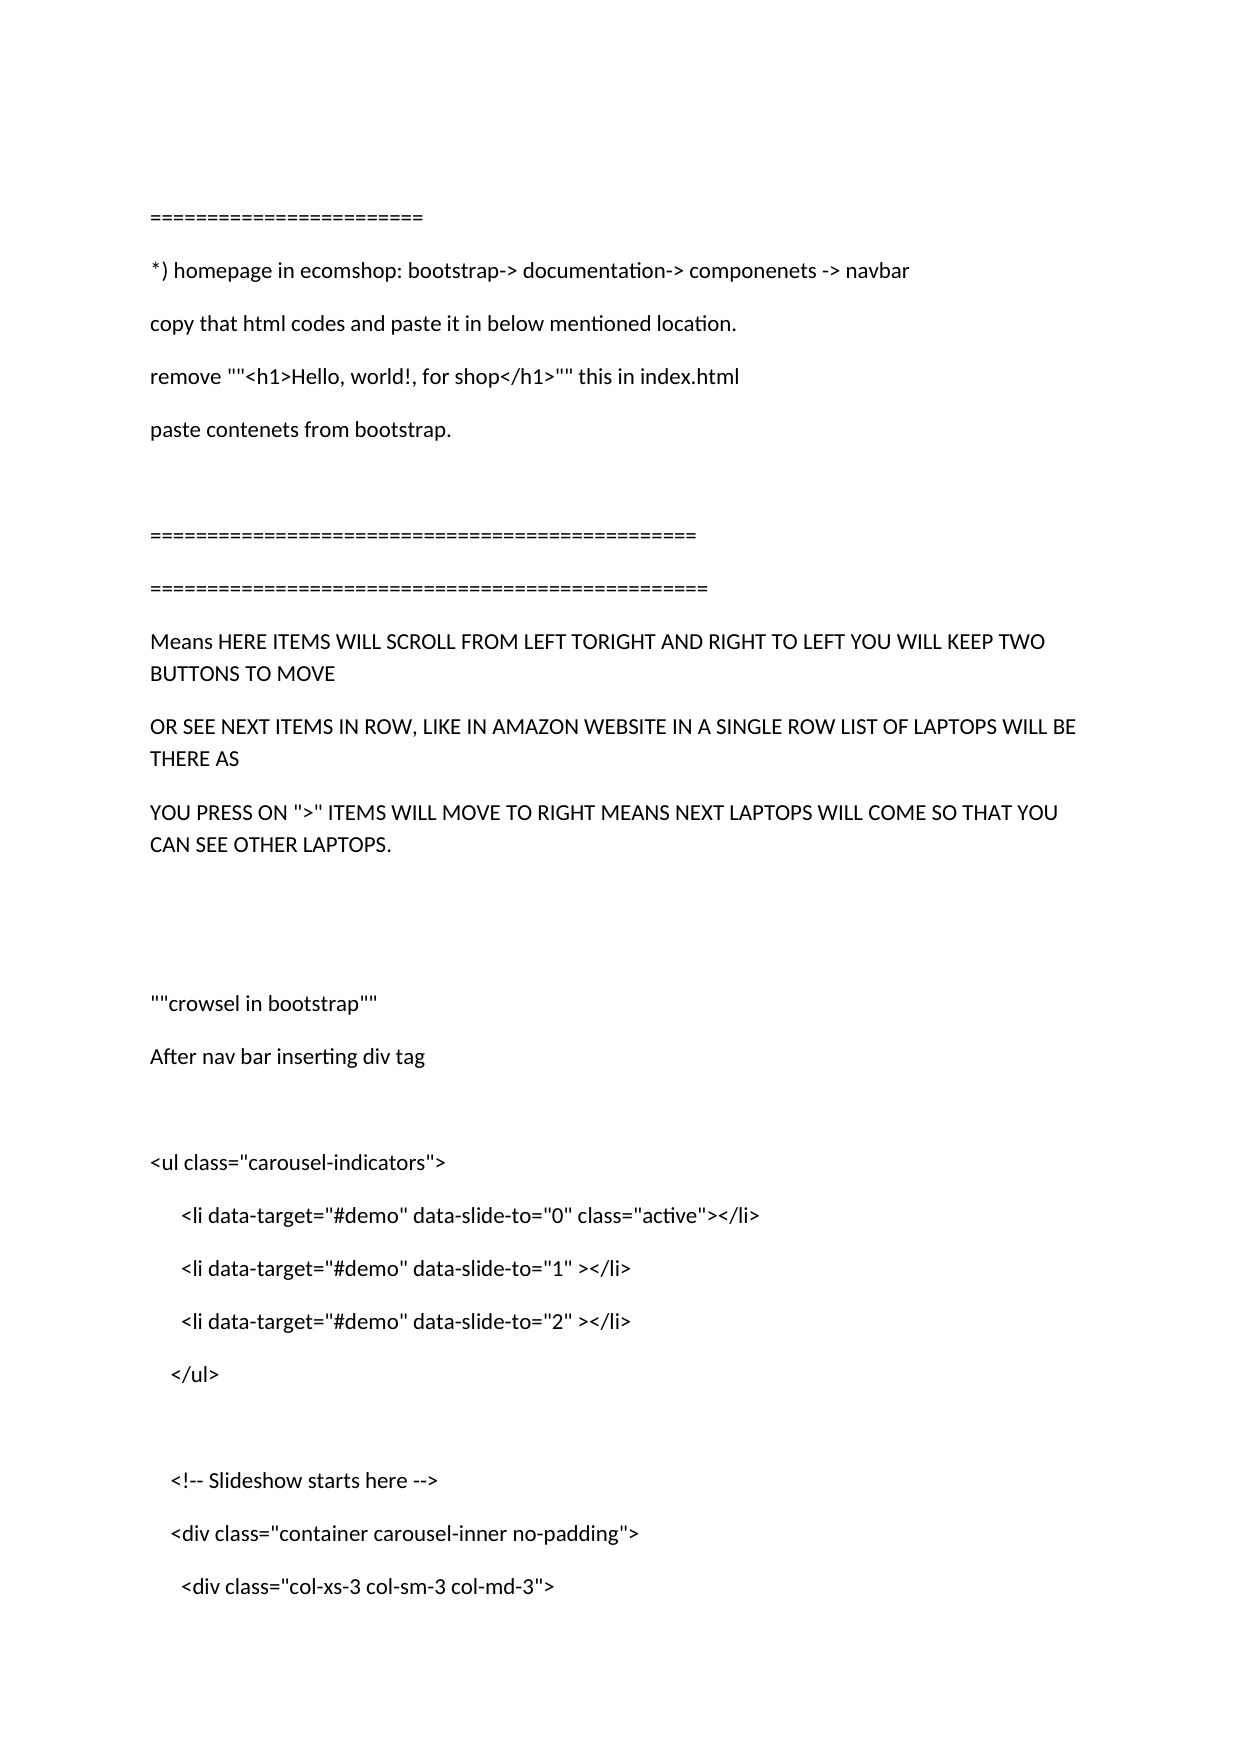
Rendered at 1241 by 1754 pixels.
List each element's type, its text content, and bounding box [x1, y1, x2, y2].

text <li data-target="#demo" data-slide-to="0" class="active"></li> [150, 1201, 1090, 1229]
text <div class="container carousel-inner no-padding"> [150, 1519, 1090, 1547]
text YOU PRESS ON ">" ITEMS WILL MOVE TO RIGHT MEANS NEXT LAPTOPS WILL COME SO THAT YOU CAN SEE OTHER LAPTOPS. [150, 798, 1090, 858]
text ================================================= [150, 574, 1090, 602]
text remove ""<h1>Hello, world!, for shop</h1>"" this in index.html [150, 362, 1090, 390]
text ================================================ [150, 521, 1090, 549]
text Means HERE ITEMS WILL SCROLL FROM LEFT TORIGHT AND RIGHT TO LEFT YOU WILL KEEP TWO BUTTONS TO MOVE [150, 627, 1090, 687]
text ======================== [150, 203, 1090, 231]
text <ul class="carousel-indicators"> [150, 1148, 1090, 1176]
text *) homepage in ecomshop: bootstrap-> documentation-> componenets -> navbar [150, 256, 1090, 284]
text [150, 1572, 1090, 1600]
text ""crowsel in bootstrap"" [150, 989, 1090, 1017]
text copy that html codes and paste it in below mentioned location. [150, 309, 1090, 337]
text After nav bar inserting div tag [150, 1042, 1090, 1070]
text <li data-target="#demo" data-slide-to="2" ></li> [150, 1307, 1090, 1335]
text paste contenets from bootstrap. [150, 415, 1090, 443]
text OR SEE NEXT ITEMS IN ROW, LIKE IN AMAZON WEBSITE IN A SINGLE ROW LIST OF LAPTOPS WILL BE THERE AS [150, 712, 1090, 773]
text <li data-target="#demo" data-slide-to="1" ></li> [150, 1254, 1090, 1282]
text </ul> [150, 1360, 1090, 1388]
text <!-- Slideshow starts here --> [150, 1466, 1090, 1494]
